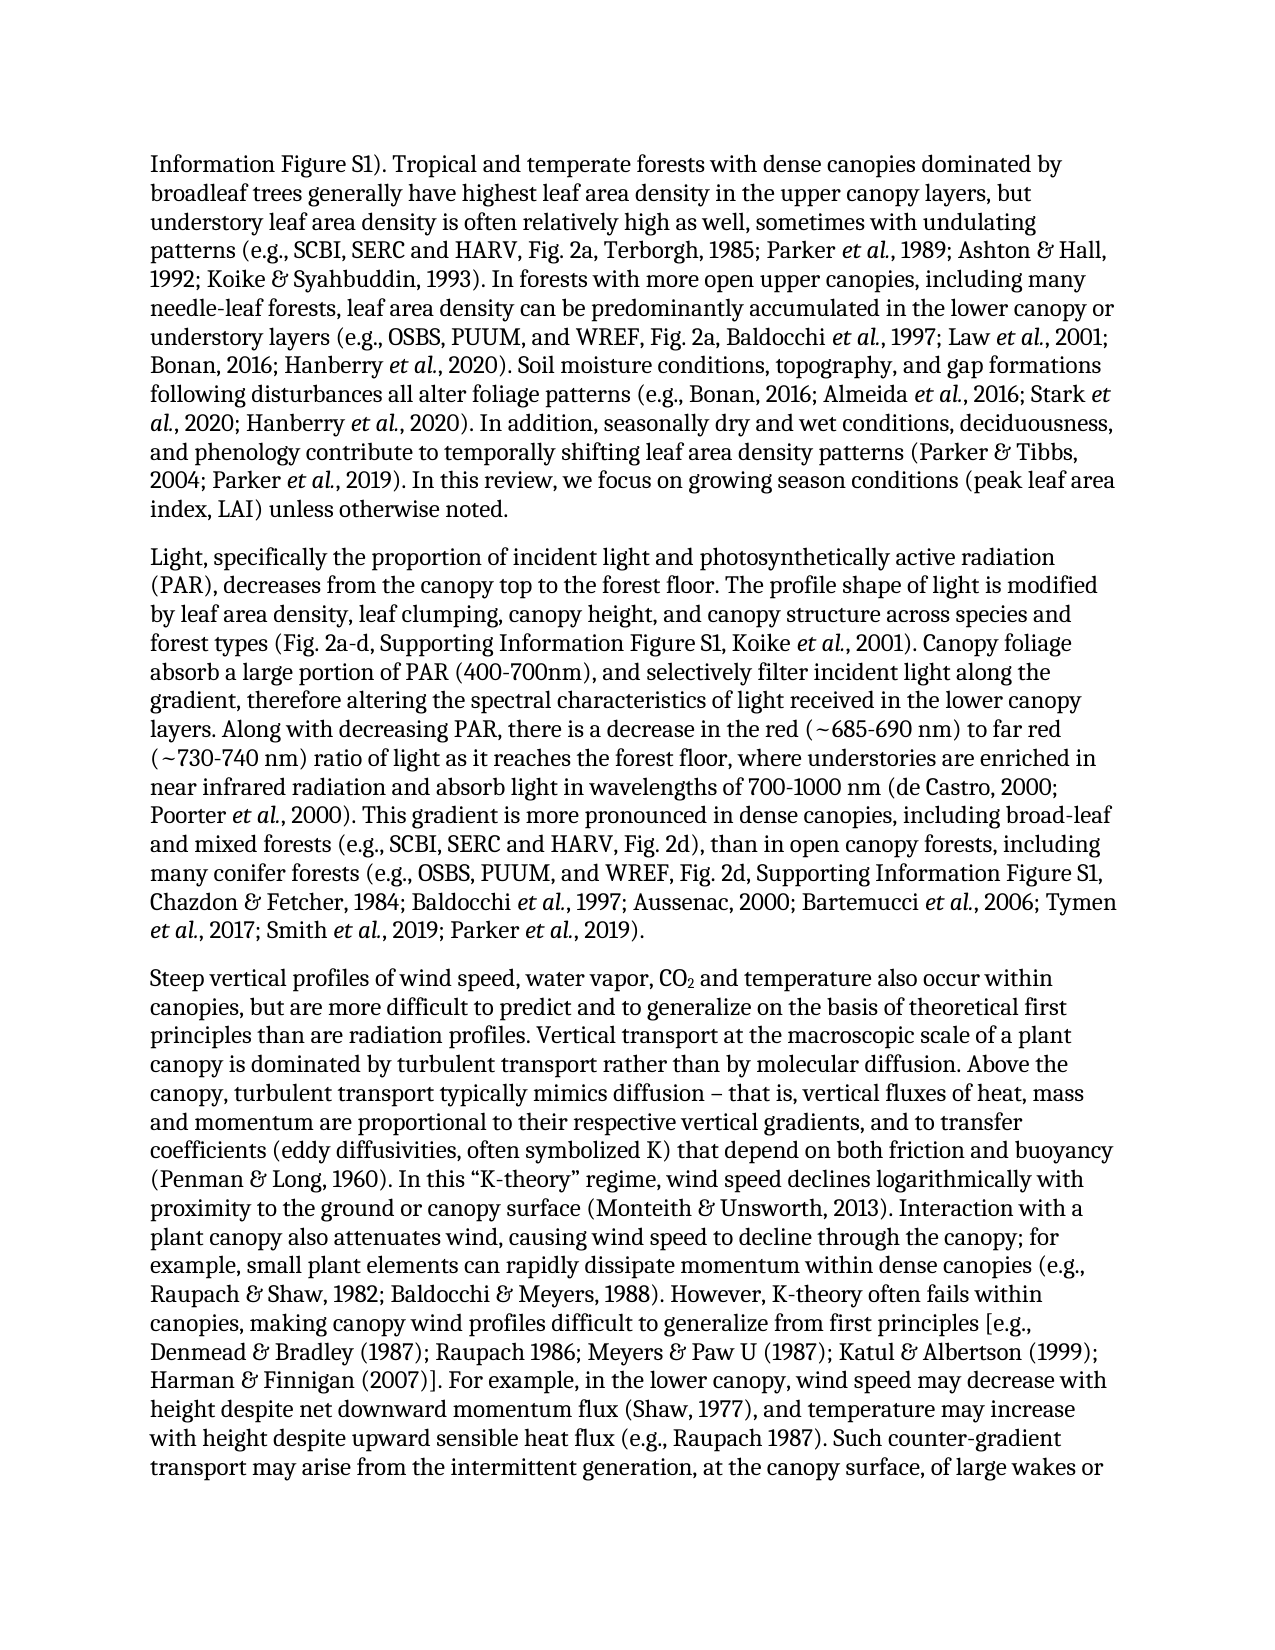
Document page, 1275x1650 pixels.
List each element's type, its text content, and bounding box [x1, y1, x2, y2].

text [150, 964, 1125, 1481]
text Light, specifically the proportion of incident light and photosynthetically active radiation (PAR), decreases from the canopy top to the forest floor. The profile shape of light is modified by leaf area density, leaf clumping, canopy height, and canopy structure across species and forest types (Fig. 2a-d, Supporting Information Figure S1, Koike et al., 2001). Canopy foliage absorb a large portion of PAR (400-700nm), and selectively filter incident light along the gradient, therefore altering the spectral characteristics of light received in the lower canopy layers. Along with decreasing PAR, there is a decrease in the red (~685-690 nm) to far red (~730-740 nm) ratio of light as it reaches the forest floor, where understories are enriched in near infrared radiation and absorb light in wavelengths of 700-1000 nm (de Castro, 2000; Poorter et al., 2000). This gradient is more pronounced in dense canopies, including broad-leaf and mixed forests (e.g., SCBI, SERC and HARV, Fig. 2d), than in open canopy forests, including many conifer forests (e.g., OSBS, PUUM, and WREF, Fig. 2d, Supporting Information Figure S1, Chazdon & Fetcher, 1984; Baldocchi et al., 1997; Aussenac, 2000; Bartemucci et al., 2006; Tymen et al., 2017; Smith et al., 2019; Parker et al., 2019). [150, 542, 1125, 945]
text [150, 150, 1125, 524]
